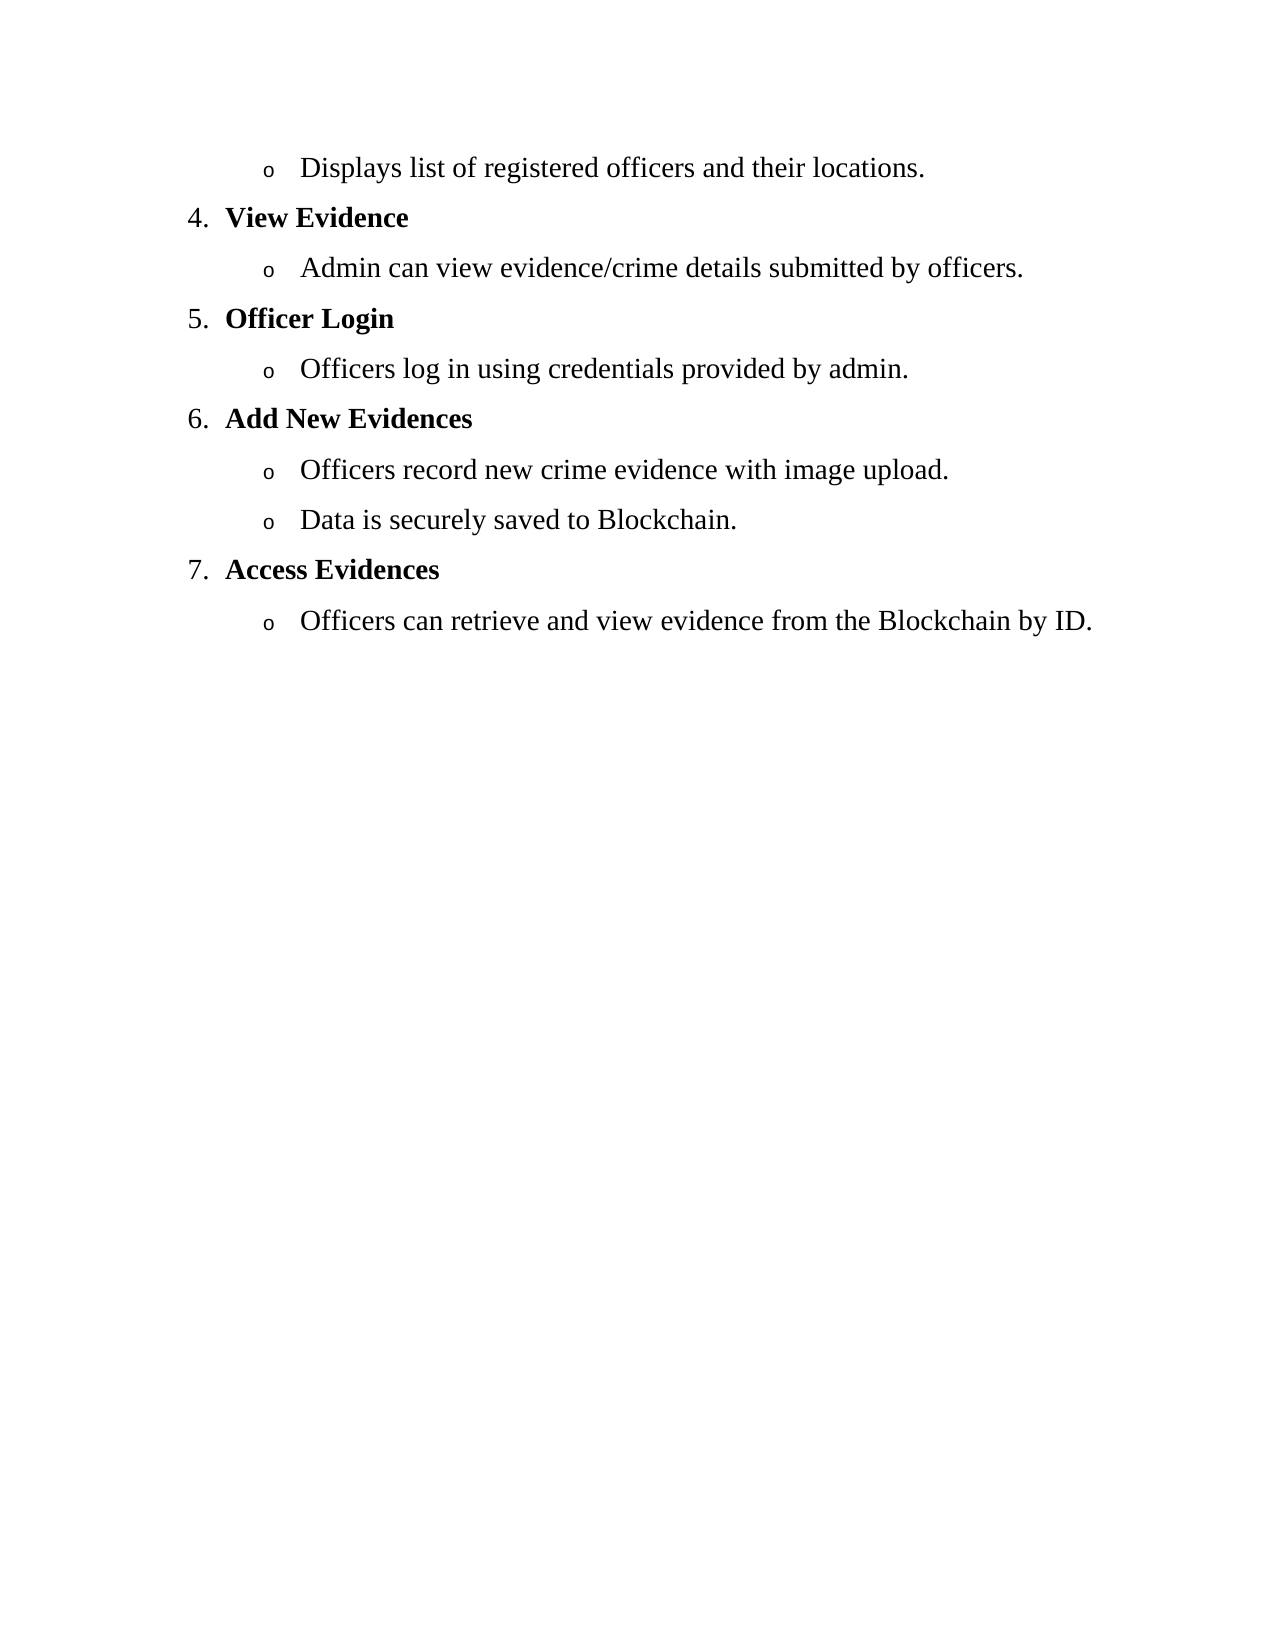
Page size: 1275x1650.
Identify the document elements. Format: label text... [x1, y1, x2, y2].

list Displays list of registered officers and their locations. [262, 150, 1125, 183]
list Officer Login [187, 301, 1125, 334]
list Data is securely saved to Blockchain. [262, 502, 1125, 536]
list Officers can retrieve and view evidence from the Blockchain by ID. [262, 603, 1125, 636]
list Officers log in using credentials provided by admin. [262, 351, 1125, 385]
list Admin can view evidence/crime details submitted by officers. [262, 251, 1125, 284]
list View Evidence [187, 200, 1125, 234]
list Access Evidences [187, 552, 1125, 586]
list Add New Evidences [187, 402, 1125, 435]
list Officers record new crime evidence with image upload. [262, 452, 1125, 485]
